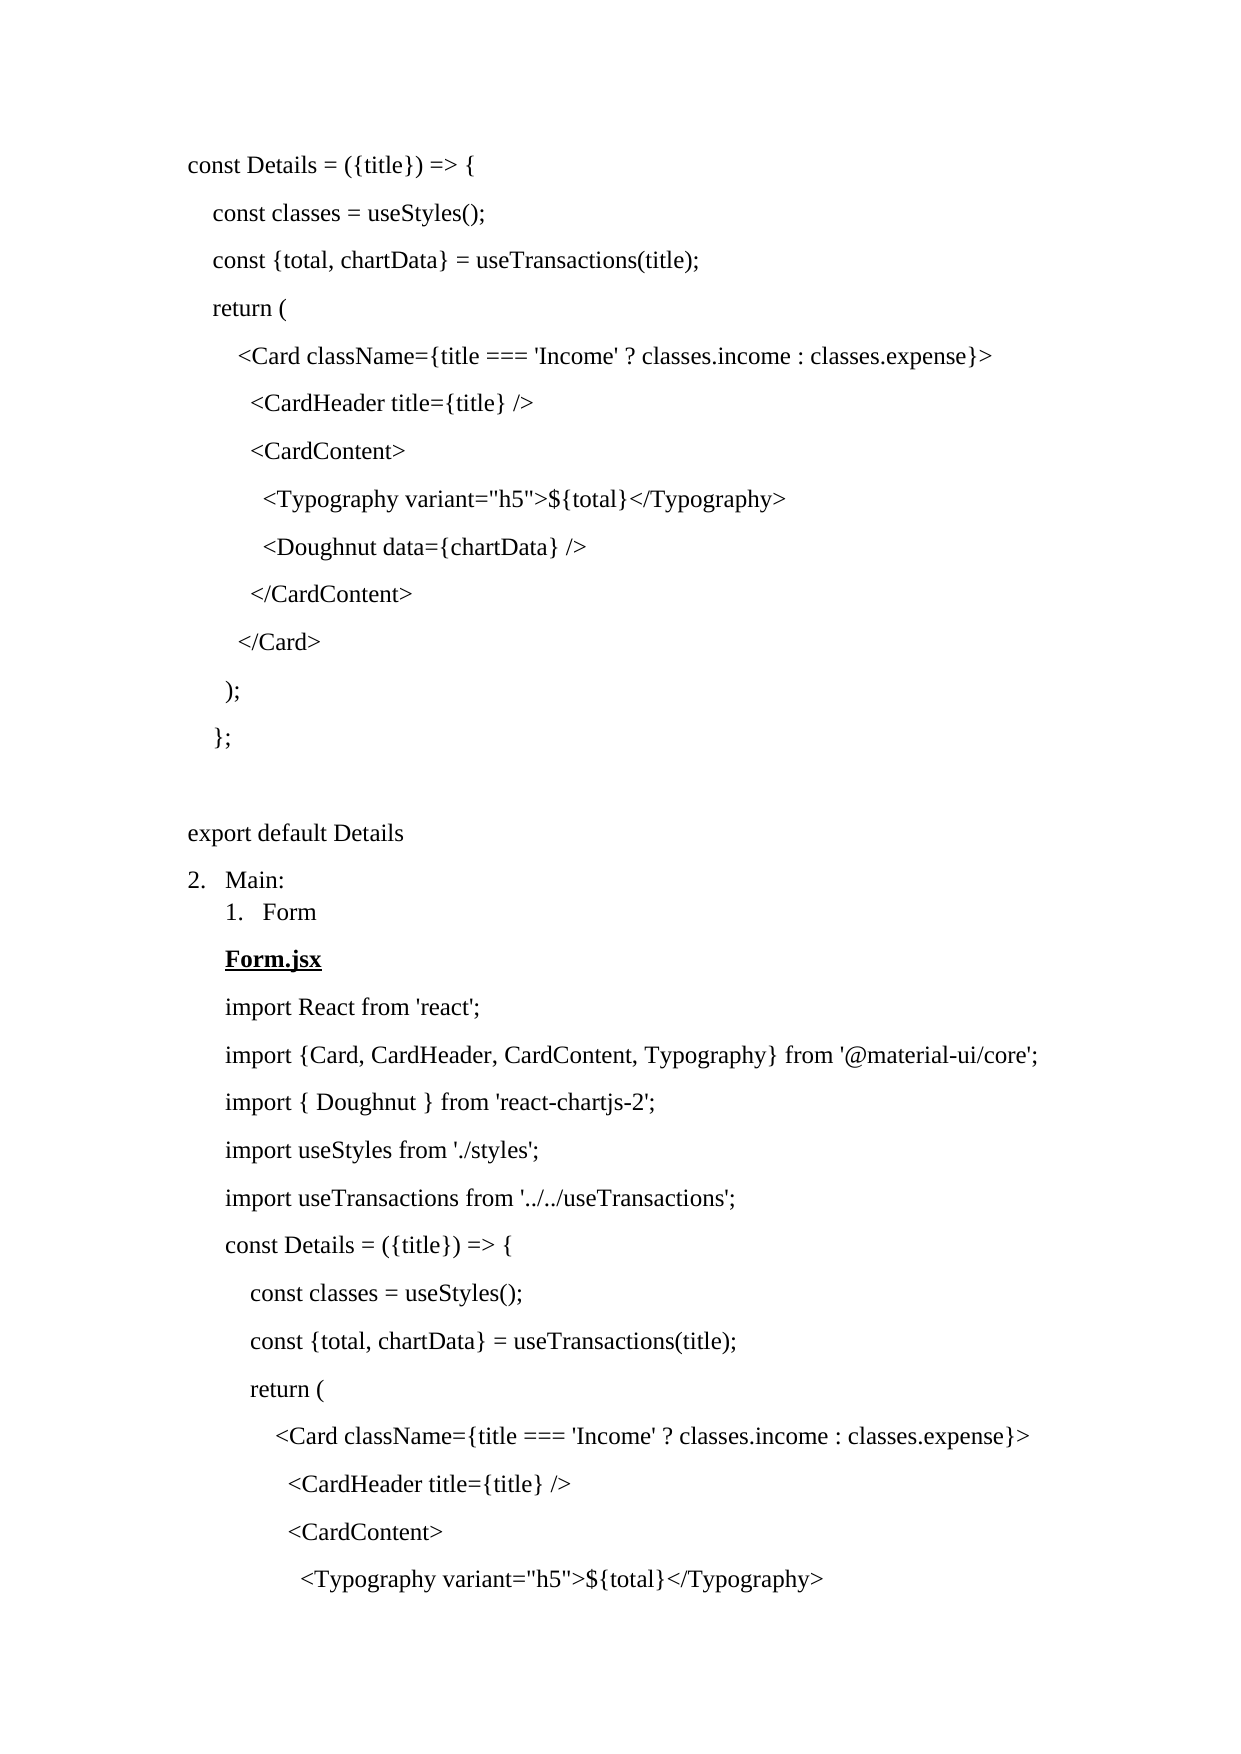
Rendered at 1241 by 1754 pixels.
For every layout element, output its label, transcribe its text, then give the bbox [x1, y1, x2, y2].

text const Details = ({title}) => { [187, 150, 1090, 179]
text const {total, chartData} = useTransactions(title); [187, 245, 1090, 274]
text const {total, chartData} = useTransactions(title); [225, 1326, 1090, 1355]
text const classes = useStyles(); [187, 198, 1090, 226]
text <Typography variant="h5">${total}</Typography> [187, 484, 1090, 513]
text <CardContent> [225, 1517, 1090, 1546]
text </CardContent> [187, 579, 1090, 608]
text }; [187, 722, 1090, 751]
text <CardHeader title={title} /> [187, 388, 1090, 417]
text <Typography variant="h5">${total}</Typography> [225, 1564, 1090, 1593]
text return ( [225, 1374, 1090, 1402]
text const Details = ({title}) => { [225, 1231, 1090, 1259]
list Main: [187, 866, 1090, 894]
text return ( [187, 293, 1090, 322]
text <CardHeader title={title} /> [225, 1469, 1090, 1498]
text import useStyles from './styles'; [225, 1135, 1090, 1164]
text import { Doughnut } from 'react-chartjs-2'; [225, 1087, 1090, 1116]
text </Card> [187, 627, 1090, 656]
text import {Card, CardHeader, CardContent, Typography} from '@material-ui/core'; [225, 1040, 1090, 1068]
list Form [225, 897, 1090, 925]
text <Doughnut data={chartData} /> [187, 532, 1090, 560]
text ); [187, 675, 1090, 703]
text export default Details [187, 818, 1090, 847]
text <CardContent> [187, 436, 1090, 465]
text import React from 'react'; [225, 992, 1090, 1021]
text <Card className={title === 'Income' ? classes.income : classes.expense}> [225, 1421, 1090, 1450]
text <Card className={title === 'Income' ? classes.income : classes.expense}> [187, 341, 1090, 369]
text Form.jsx [225, 944, 1090, 973]
text import useTransactions from '../../useTransactions'; [225, 1183, 1090, 1212]
text const classes = useStyles(); [225, 1278, 1090, 1307]
